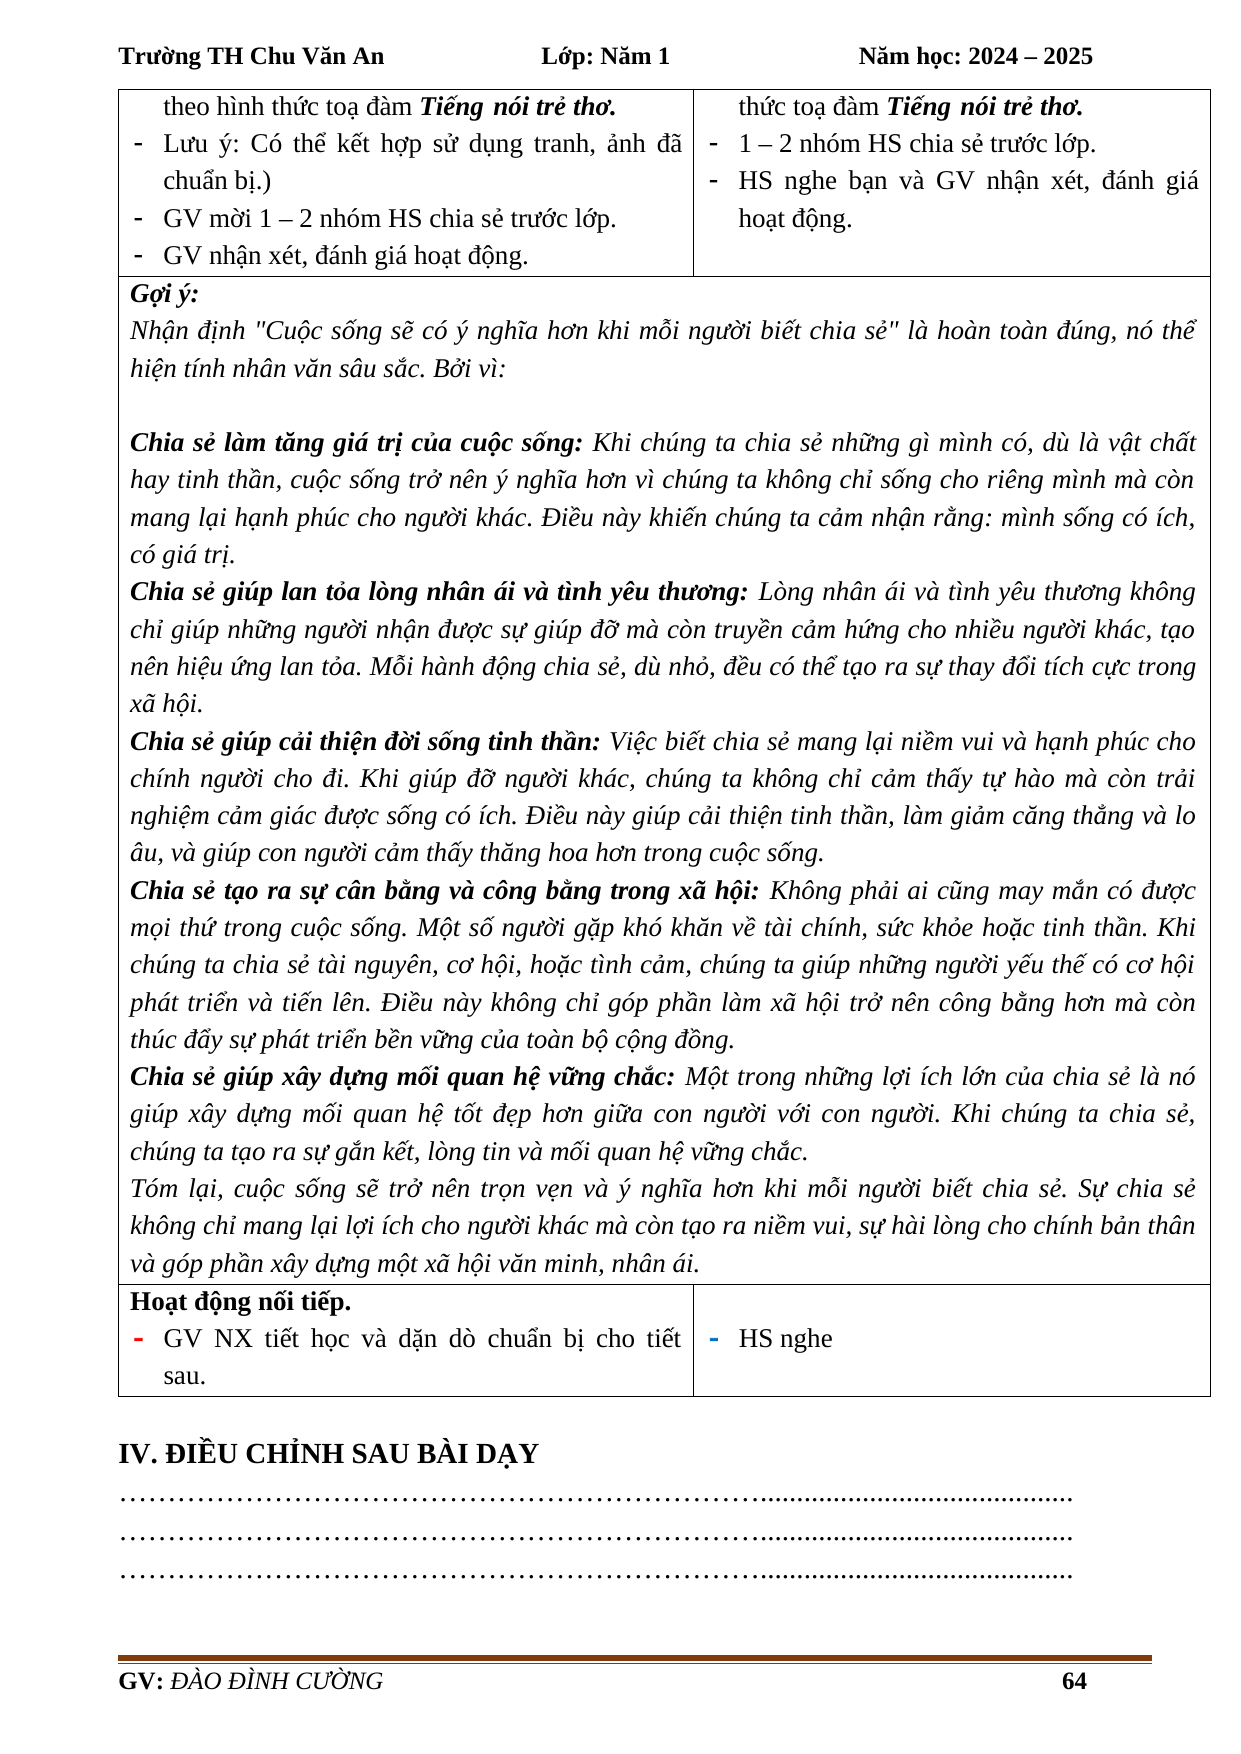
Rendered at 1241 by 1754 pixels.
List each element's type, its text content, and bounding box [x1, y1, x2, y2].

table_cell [119, 90, 693, 276]
table_cell Gợi ý: Nhận định "Cuộc sống sẽ có ý nghĩa hơn khi mỗi người biết chia sẻ" là hoàn toàn đúng, nó thể hiện tính nhân văn sâu sắc. Bởi vì: Chia sẻ làm tăng giá trị của cuộc sống: Khi chúng ta chia sẻ những gì mình có, dù là vật chất hay tinh thần, cuộc sống trở nên ý nghĩa hơn vì chúng ta không chỉ sống cho riêng mình mà còn mang lại hạnh phúc cho người khác. Điều này khiến chúng ta cảm nhận rằng: mình sống có ích, có giá trị. Chia sẻ giúp lan tỏa lòng nhân ái và tình yêu thương: Lòng nhân ái và tình yêu thương không chỉ giúp những người nhận được sự giúp đỡ mà còn truyền cảm hứng cho nhiều người khác, tạo nên hiệu ứng lan tỏa. Mỗi hành động chia sẻ, dù nhỏ, đều có thể tạo ra sự thay đổi tích cực trong xã hội. Chia sẻ giúp cải thiện đời sống tinh thần: Việc biết chia sẻ mang lại niềm vui và hạnh phúc cho chính người cho đi. Khi giúp đỡ người khác, chúng ta không chỉ cảm thấy tự hào mà còn trải nghiệm cảm giác được sống có ích. Điều này giúp cải thiện tinh thần, làm giảm căng thẳng và lo âu, và giúp con người cảm thấy thăng hoa hơn trong cuộc sống. Chia sẻ tạo ra sự cân bằng và công bằng trong xã hội: Không phải ai cũng may mắn có được mọi thứ trong cuộc sống. Một số người gặp khó khăn về tài chính, sức khỏe hoặc tinh thần. Khi chúng ta chia sẻ tài nguyên, cơ hội, hoặc tình cảm, chúng ta giúp những người yếu thế có cơ hội phát triển và tiến lên. Điều này không chỉ góp phần làm xã hội trở nên công bằng hơn mà còn thúc đẩy sự phát triển bền vững của toàn bộ cộng đồng. Chia sẻ giúp xây dựng mối quan hệ vững chắc: Một trong những lợi ích lớn của chia sẻ là nó giúp xây dựng mối quan hệ tốt đẹp hơn giữa con người với con người. Khi chúng ta chia sẻ, chúng ta tạo ra sự gắn kết, lòng tin và mối quan hệ vững chắc. Tóm lại, cuộc sống sẽ trở nên trọn vẹn và ý nghĩa hơn khi mỗi người biết chia sẻ. Sự chia sẻ không chỉ mang lại lợi ích cho người khác mà còn tạo ra niềm vui, sự hài lòng cho chính bản thân và góp phần xây dựng một xã hội văn minh, nhân ái. [119, 277, 1210, 1284]
text …………………………………………………………........................................... [118, 1513, 1152, 1546]
text IV. ĐIỀU CHỈNH SAU BÀI DẠY [118, 1436, 1152, 1469]
text …………………………………………………………........................................... [118, 1474, 1152, 1508]
text …………………………………………………………........................................... [118, 1551, 1152, 1585]
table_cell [694, 90, 1210, 276]
table_cell Hoạt động nối tiếp. GV NX tiết học và dặn dò chuẩn bị cho tiết sau. [119, 1285, 693, 1396]
table_cell HS nghe [694, 1285, 1210, 1396]
